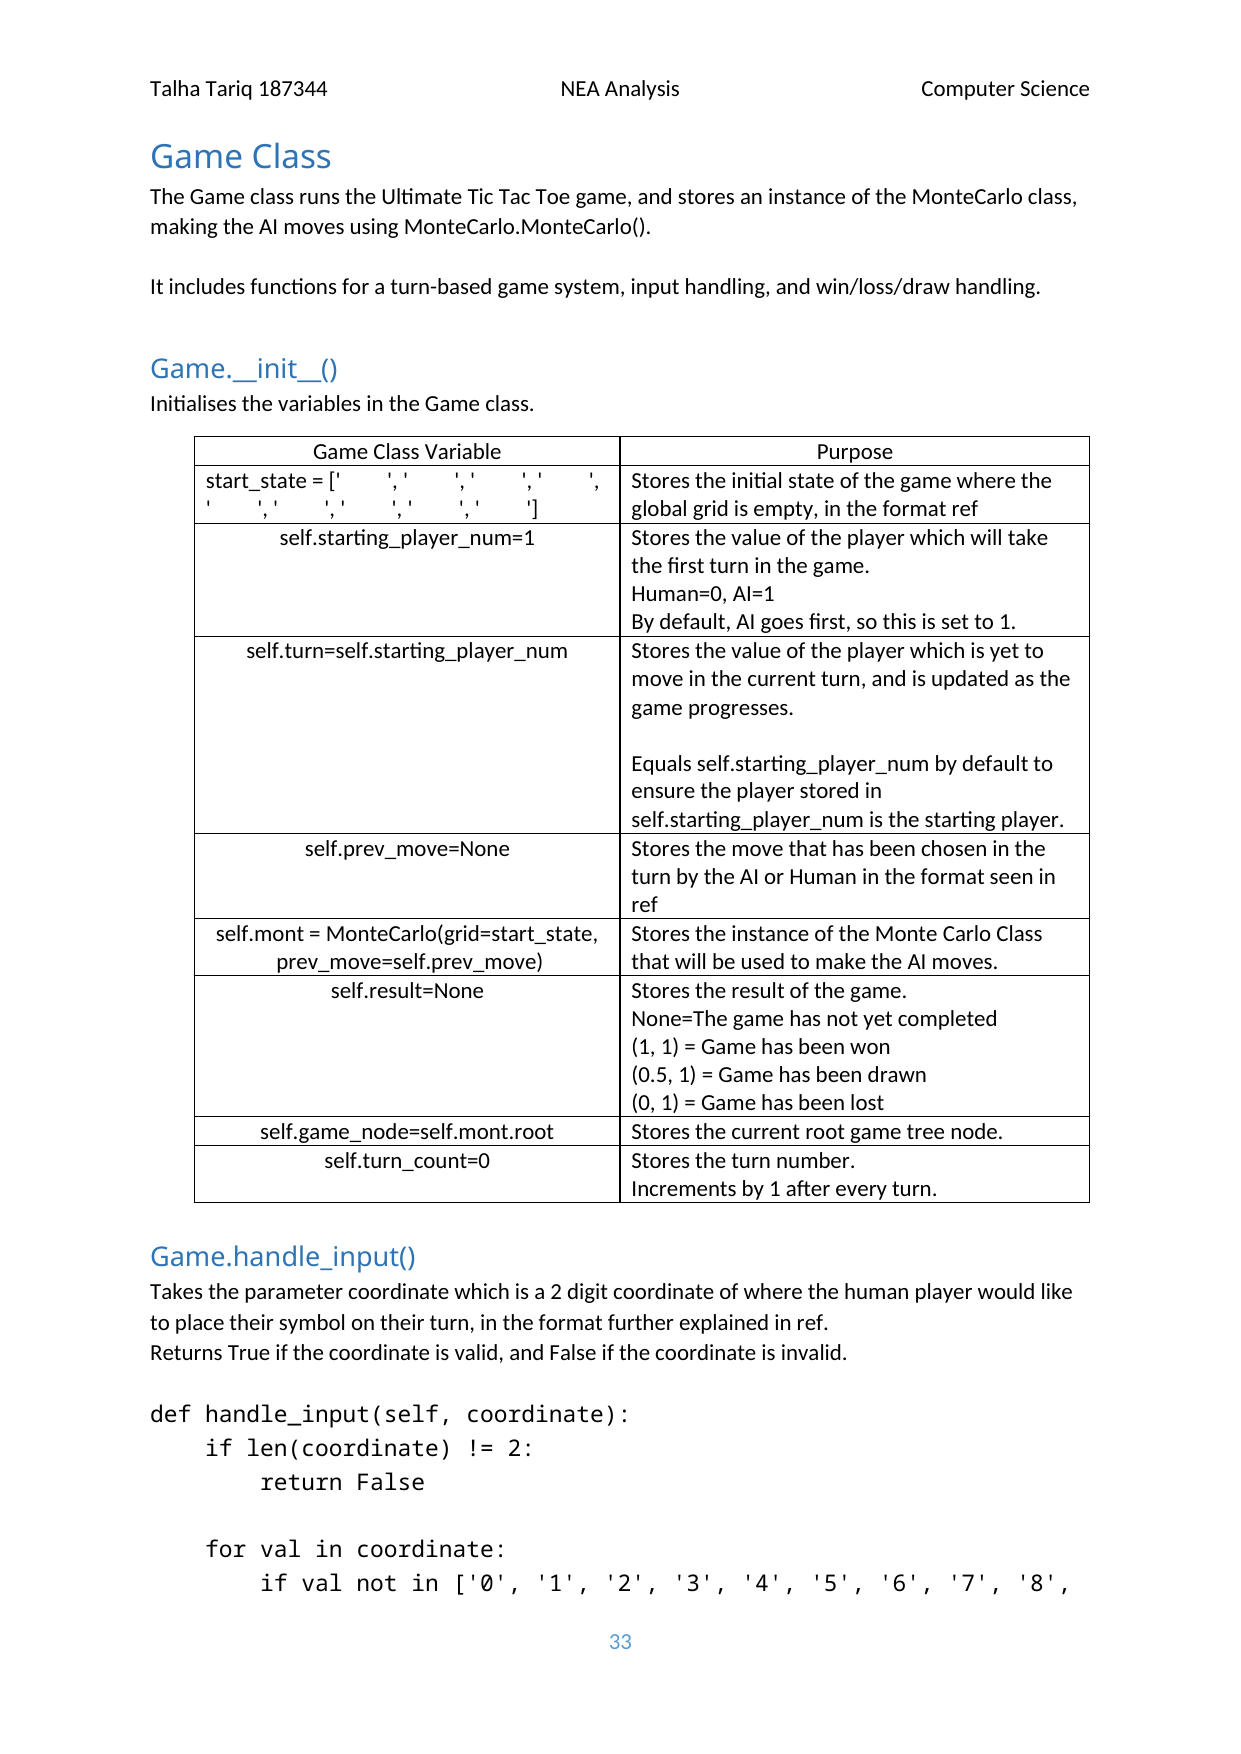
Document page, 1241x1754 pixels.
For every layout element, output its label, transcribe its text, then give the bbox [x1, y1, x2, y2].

table_cell Stores the result of the game. None=The game has not yet completed (1, 1) = Game has been won (0.5, 1) = Game has been drawn (0, 1) = Game has been lost [621, 976, 1089, 1116]
table_cell self.result=None [195, 976, 619, 1116]
table_cell Stores the value of the player which is yet to move in the current turn, and is updated as the game progresses. Equals self.starting_player_num by default to ensure the player stored in self.starting_player_num is the starting player. [621, 637, 1089, 833]
table_cell self.game_node=self.mont.root [195, 1117, 619, 1145]
text Takes the parameter coordinate which is a 2 digit coordinate of where the human player would like to place their symbol on their turn, in the format further explained in ref. [150, 1277, 1090, 1336]
text Initialises the variables in the Game class. [150, 389, 1090, 417]
table_cell self.starting_player_num=1 [195, 524, 619, 636]
table_cell Stores the move that has been chosen in the turn by the AI or Human in the format seen in ref [621, 834, 1089, 918]
table_header Game Class Variable [195, 437, 619, 465]
table_cell self.prev_move=None [195, 834, 619, 918]
text It includes functions for a turn-based game system, input handling, and win/loss/draw handling. [150, 272, 1090, 301]
subtitle Game.handle_input() [150, 1238, 1090, 1274]
table_cell Stores the current root game tree node. [621, 1117, 1089, 1145]
table_cell Stores the instance of the Monte Carlo Class that will be used to make the AI moves. [621, 919, 1089, 975]
table_cell start_state = [' ', ' ', ' ', ' ', ' ', ' ', ' ', ' ', ' '] [195, 466, 619, 522]
text Returns True if the coordinate is valid, and False if the coordinate is invalid. [150, 1338, 1090, 1366]
table_cell Stores the initial state of the game where the global grid is empty, in the format ref [621, 466, 1089, 522]
text The Game class runs the Ultimate Tic Tac Toe game, and stores an instance of the MonteCarlo class, making the AI moves using MonteCarlo.MonteCarlo(). [150, 182, 1090, 240]
table_cell self.turn_count=0 [195, 1146, 619, 1202]
subtitle Game.__init__() [150, 349, 1090, 386]
subtitle Game Class [150, 133, 1090, 178]
table_header Purpose [621, 437, 1089, 465]
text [150, 1398, 1090, 1598]
table_cell self.mont = MonteCarlo(grid=start_state, prev_move=self.prev_move) [195, 919, 619, 975]
table_cell self.turn=self.starting_player_num [195, 637, 619, 833]
table_cell Stores the turn number. Increments by 1 after every turn. [621, 1146, 1089, 1202]
table_cell Stores the value of the player which will take the first turn in the game. Human=0, AI=1 By default, AI goes first, so this is set to 1. [621, 524, 1089, 636]
